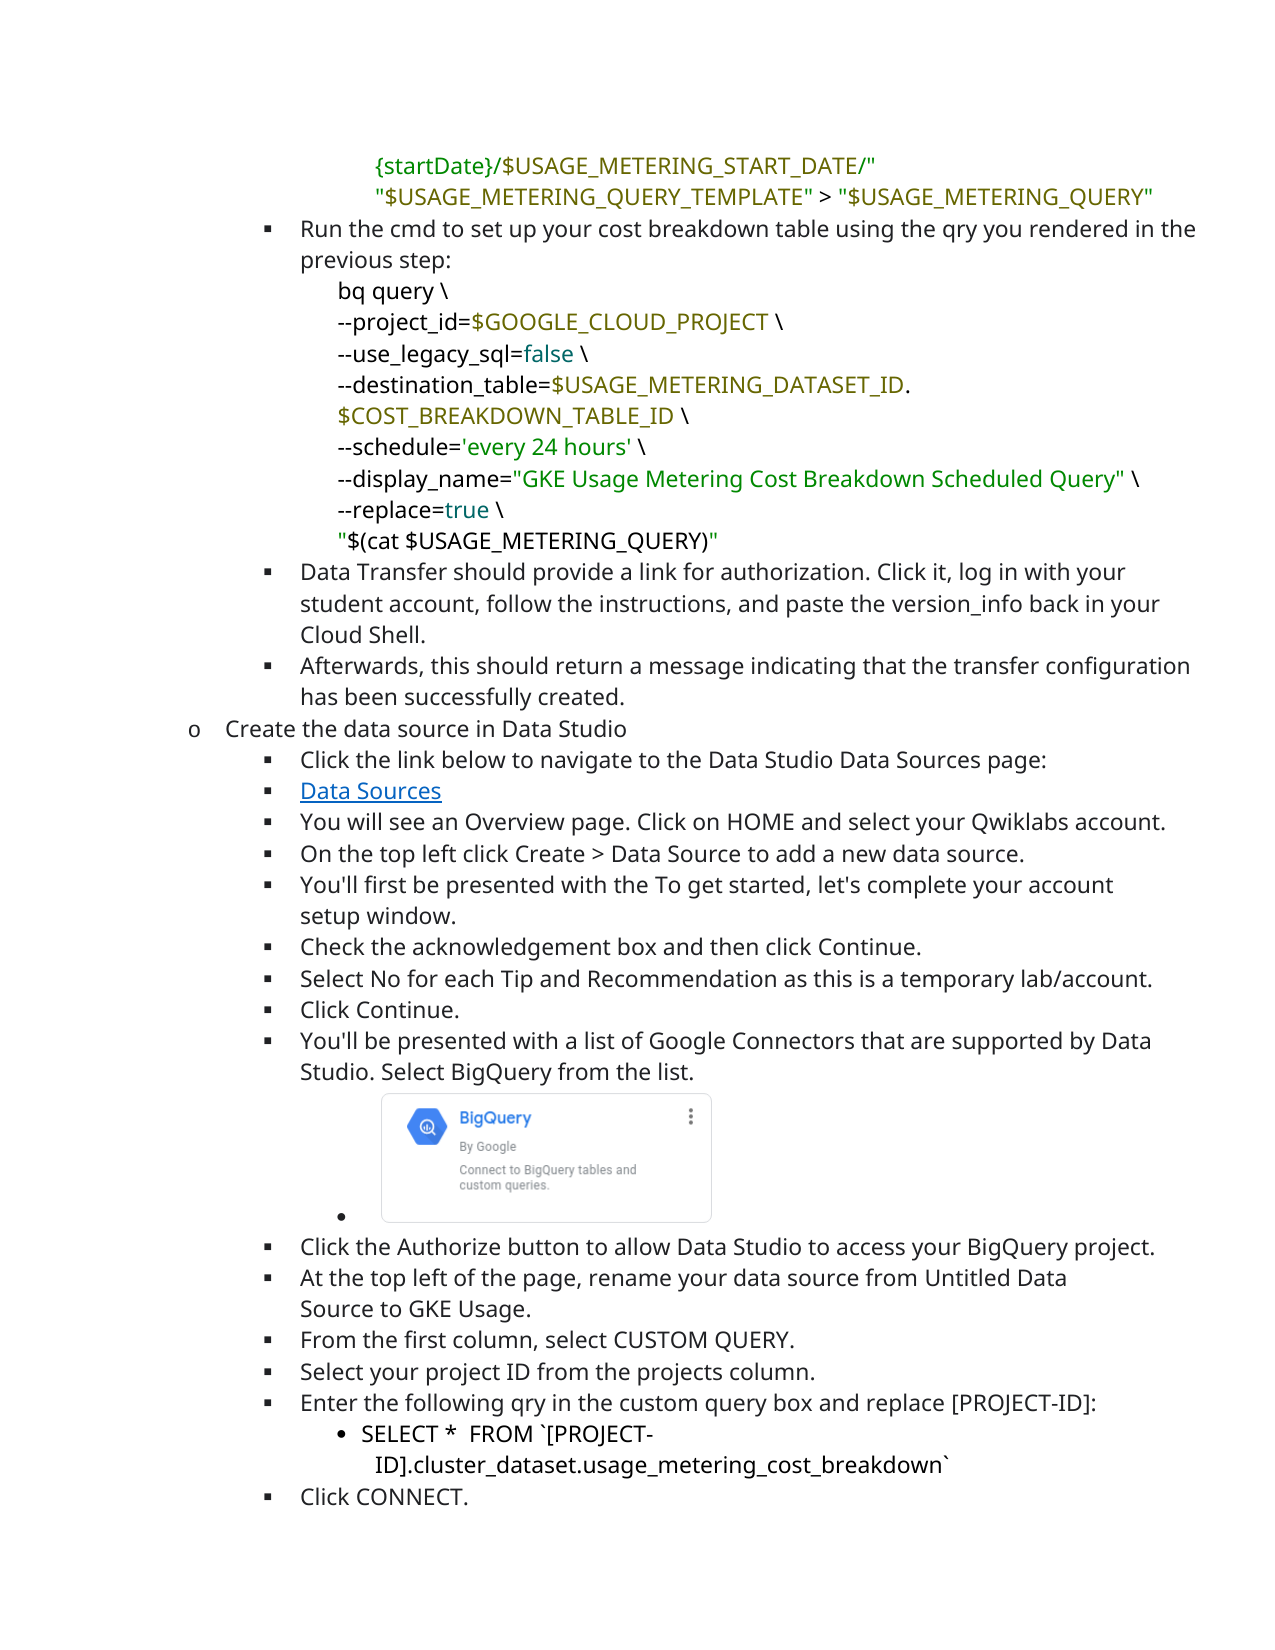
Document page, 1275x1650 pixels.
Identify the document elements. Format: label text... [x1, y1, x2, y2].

text --use_legacy_sql=false \ [337, 337, 1209, 369]
list Click the link below to navigate to the Data Studio Data Sources page: [262, 744, 1209, 775]
list Click CONNECT. [262, 1481, 1209, 1512]
list Click Continue. [262, 994, 1209, 1025]
text "$(cat $USAGE_METERING_QUERY)" [337, 525, 1209, 556]
list Select your project ID from the projects column. [262, 1356, 1209, 1387]
list Data Sources [262, 775, 1209, 806]
text --destination_table=$USAGE_METERING_DATASET_ID.$COST_BREAKDOWN_TABLE_ID \ [337, 369, 1209, 431]
list On the top left click Create > Data Source to add a new data source. [262, 838, 1209, 869]
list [337, 150, 1209, 212]
list From the first column, select CUSTOM QUERY. [262, 1324, 1209, 1356]
list Data Transfer should provide a link for authorization. Click it, log in with your student account, follow the instructions, and paste the version_info back in your Cloud Shell. [262, 556, 1209, 650]
list Enter the following qry in the custom query box and replace [PROJECT-ID]: [262, 1387, 1209, 1418]
list At the top left of the page, rename your data source from Untitled Data Source to GKE Usage. [262, 1262, 1209, 1324]
list You'll first be presented with the To get started, let's complete your account setup window. [262, 869, 1209, 931]
list Click the Authorize button to allow Data Studio to access your BigQuery project. [262, 1231, 1209, 1262]
text --schedule='every 24 hours' \ [337, 431, 1209, 462]
list Run the cmd to set up your cost breakdown table using the qry you rendered in the previous step: [262, 212, 1209, 275]
list Create the data source in Data Studio [187, 712, 1209, 744]
picture [375, 1087, 717, 1226]
text bq query \ [337, 275, 1209, 306]
text --project_id=$GOOGLE_CLOUD_PROJECT \ [337, 306, 1209, 337]
text --replace=true \ [337, 494, 1209, 525]
list Check the acknowledgement box and then click Continue. [262, 931, 1209, 963]
list You will see an Overview page. Click on HOME and select your Qwiklabs account. [262, 806, 1209, 838]
text --display_name="GKE Usage Metering Cost Breakdown Scheduled Query" \ [337, 462, 1209, 494]
list Afterwards, this should return a message indicating that the transfer configuration has been successfully created. [262, 650, 1209, 712]
list SELECT * FROM `[PROJECT-ID].cluster_dataset.usage_metering_cost_breakdown` [337, 1418, 1209, 1481]
list You'll be presented with a list of Google Connectors that are supported by Data Studio. Select BigQuery from the list. [262, 1025, 1209, 1088]
list Select No for each Tip and Recommendation as this is a temporary lab/account. [262, 963, 1209, 994]
